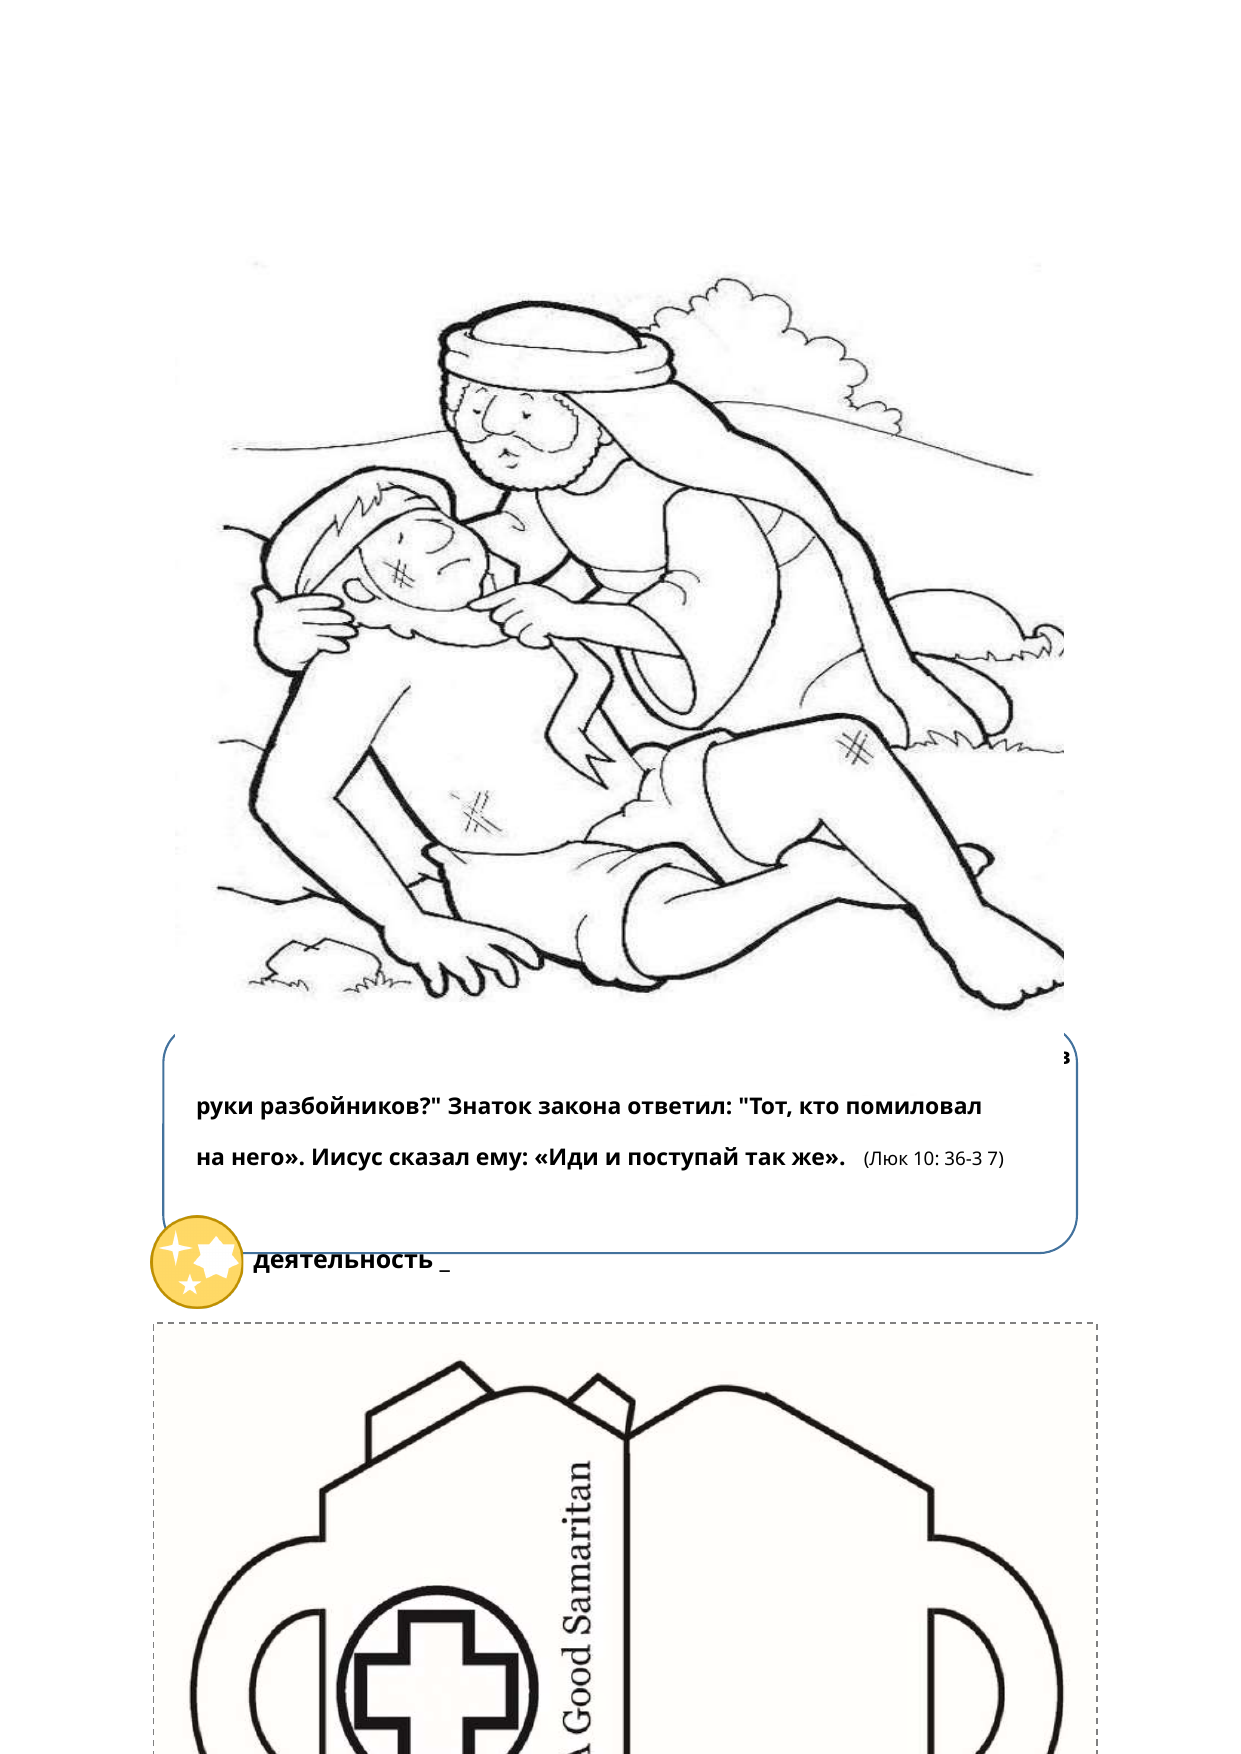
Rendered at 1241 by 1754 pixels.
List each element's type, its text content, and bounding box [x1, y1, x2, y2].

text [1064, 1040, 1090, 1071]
text деятельность _ [244, 1241, 1090, 1275]
text на него». Иисус сказал ему: «Иди и поступай так же». (Люк 10: 36-3 7) [150, 1141, 1090, 1172]
text руки разбойников?" Знаток закона ответил: "Тот, кто помиловал [150, 1090, 1090, 1121]
picture [156, 1324, 1097, 1754]
picture [175, 256, 1064, 1096]
picture [150, 1215, 244, 1309]
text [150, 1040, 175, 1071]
